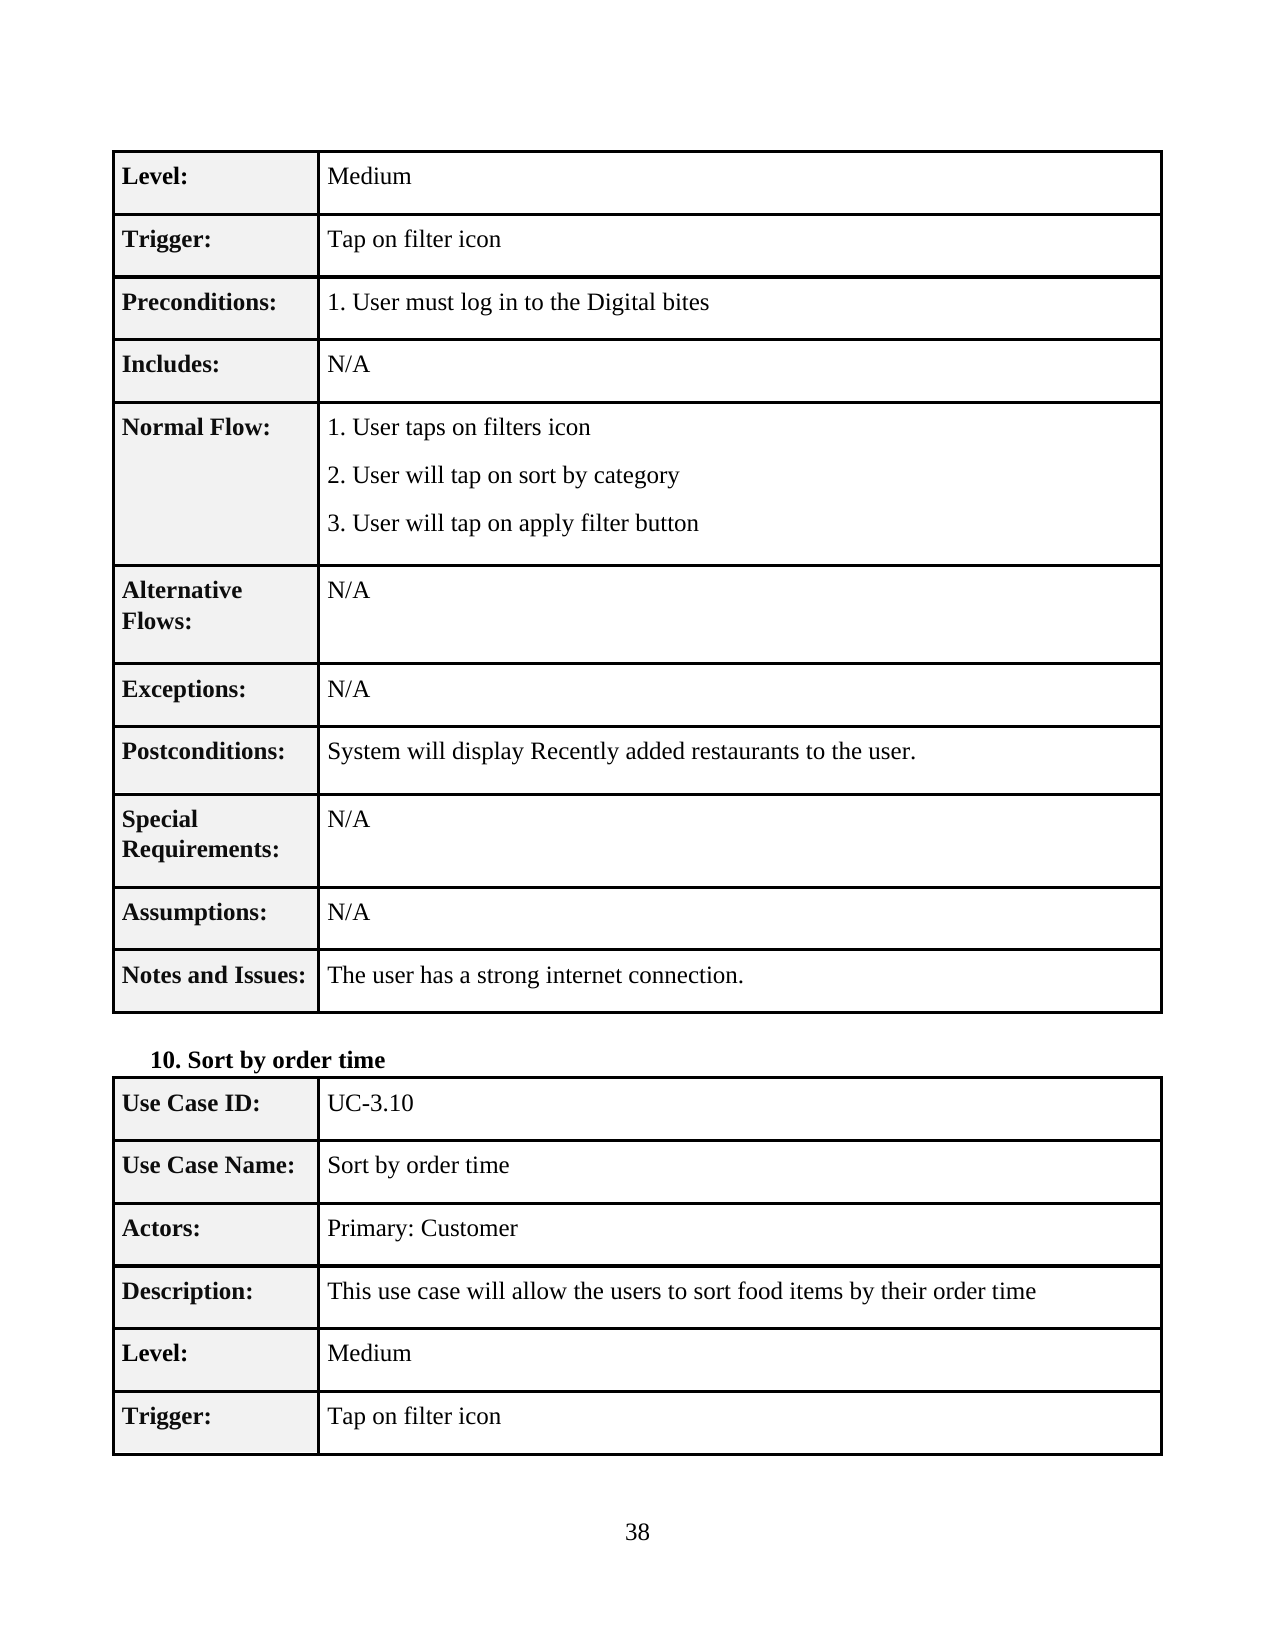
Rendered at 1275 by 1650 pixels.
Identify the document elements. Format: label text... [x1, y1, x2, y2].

table_cell Postconditions: [115, 728, 317, 792]
table_cell Tap on filter icon [320, 1393, 1160, 1452]
table_cell Tap on filter icon [320, 216, 1160, 275]
table_cell Description: [115, 1268, 317, 1327]
table_cell Preconditions: [115, 279, 317, 338]
table_header Use Case ID: [115, 1079, 317, 1139]
table_header UC-3.10 [320, 1079, 1160, 1139]
table_cell Trigger: [115, 216, 317, 275]
table_cell Special Requirements: [115, 796, 317, 886]
table_cell Primary: Customer [320, 1205, 1160, 1264]
table_cell N/A [320, 796, 1160, 886]
table_cell Normal Flow: [115, 404, 317, 564]
table_cell Use Case Name: [115, 1142, 317, 1202]
table_cell Level: [115, 1330, 317, 1390]
table_cell Exceptions: [115, 665, 317, 725]
table_cell The user has a strong internet connection. [320, 951, 1160, 1011]
table_cell N/A [320, 567, 1160, 662]
table_cell Level: [115, 153, 317, 213]
table_cell Notes and Issues: [115, 951, 317, 1011]
table_cell Includes: [115, 341, 317, 401]
table_cell Sort by order time [320, 1142, 1160, 1202]
table_cell N/A [320, 889, 1160, 948]
table_cell 1. User must log in to the Digital bites [320, 279, 1160, 338]
table_cell Assumptions: [115, 889, 317, 948]
table_cell Medium [320, 153, 1160, 213]
table_cell Trigger: [115, 1393, 317, 1452]
table_cell 1. User taps on filters icon 2. User will tap on sort by category 3. User will tap on apply filter button [320, 404, 1160, 564]
list Sort by order time [150, 1045, 1125, 1074]
table_cell System will display Recently added restaurants to the user. [320, 728, 1160, 792]
table_cell Medium [320, 1330, 1160, 1390]
table_cell Alternative Flows: [115, 567, 317, 662]
table_cell N/A [320, 665, 1160, 725]
table_cell N/A [320, 341, 1160, 401]
table_cell Actors: [115, 1205, 317, 1264]
table_cell This use case will allow the users to sort food items by their order time [320, 1268, 1160, 1327]
